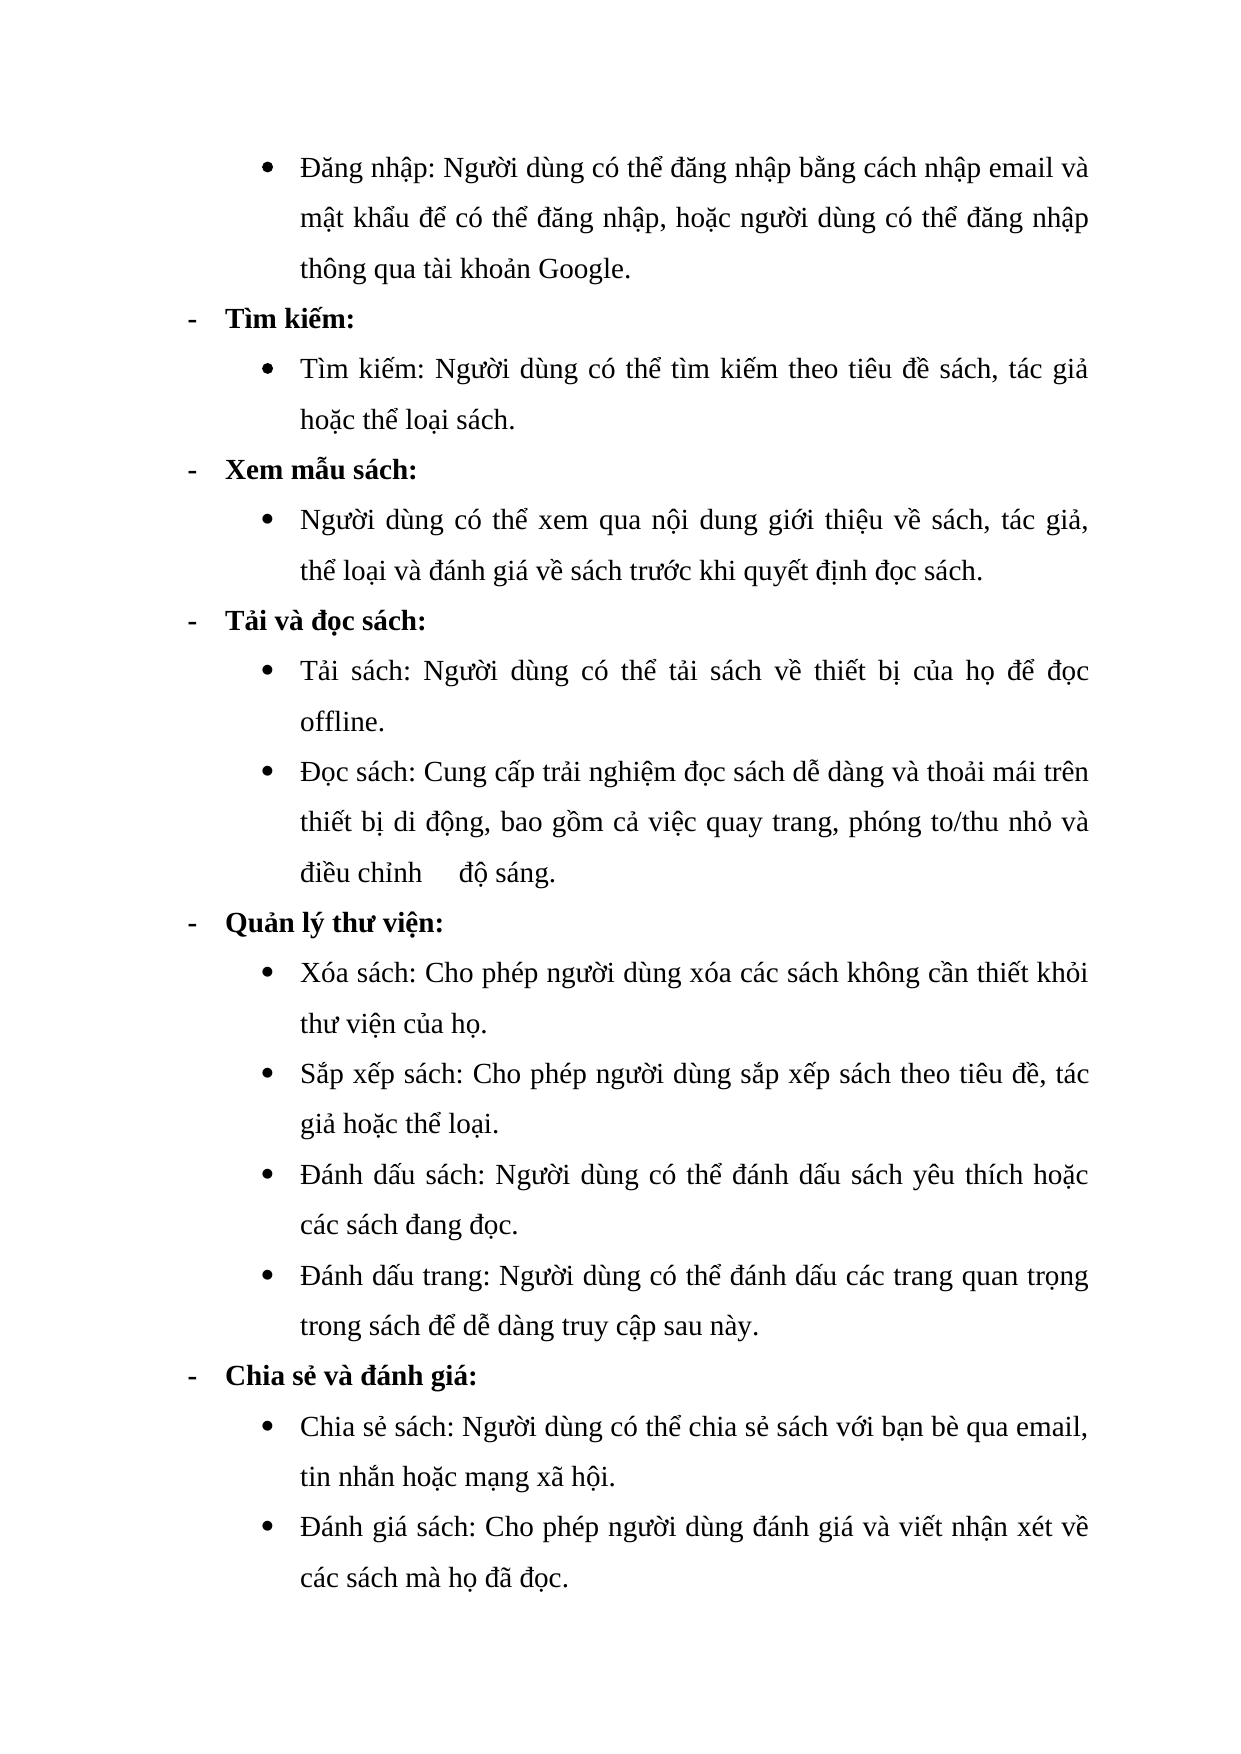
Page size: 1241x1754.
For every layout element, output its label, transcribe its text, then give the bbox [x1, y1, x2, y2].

list Đánh dấu sách: Người dùng có thể đánh dấu sách yêu thích hoặc các sách đang đọc. [262, 1157, 1090, 1241]
list Tìm kiếm: [187, 301, 1090, 334]
list Đọc sách: Cung cấp trải nghiệm đọc sách dễ dàng và thoải mái trên thiết bị di động, bao gồm cả việc quay trang, phóng to/thu nhỏ và điều chỉnh độ sáng. [262, 754, 1090, 888]
list Chia sẻ sách: Người dùng có thể chia sẻ sách với bạn bè qua email, tin nhắn hoặc mạng xã hội. [262, 1409, 1090, 1493]
list Đánh dấu trang: Người dùng có thể đánh dấu các trang quan trọng trong sách để dễ dàng truy cập sau này. [262, 1258, 1090, 1342]
list Chia sẻ và đánh giá: [187, 1358, 1090, 1392]
list Tìm kiếm: Người dùng có thể tìm kiếm theo tiêu đề sách, tác giả hoặc thể loại sách. [262, 351, 1090, 435]
list Sắp xếp sách: Cho phép người dùng sắp xếp sách theo tiêu đề, tác giả hoặc thể loại. [262, 1056, 1090, 1140]
list Quản lý thư viện: [187, 905, 1090, 939]
list Tải và đọc sách: [187, 603, 1090, 637]
list Người dùng có thể xem qua nội dung giới thiệu về sách, tác giả, thể loại và đánh giá về sách trước khi quyết định đọc sách. [262, 502, 1090, 586]
list Xóa sách: Cho phép người dùng xóa các sách không cần thiết khỏi thư viện của họ. [262, 956, 1090, 1039]
list Đăng nhập: Người dùng có thể đăng nhập bằng cách nhập email và mật khẩu để có thể đăng nhập, hoặc người dùng có thể đăng nhập thông qua tài khoản Google. [262, 150, 1090, 284]
list Đánh giá sách: Cho phép người dùng đánh giá và viết nhận xét về các sách mà họ đã đọc. [262, 1509, 1090, 1593]
list Tải sách: Người dùng có thể tải sách về thiết bị của họ để đọc offline. [262, 653, 1090, 737]
list Xem mẫu sách: [187, 452, 1090, 486]
